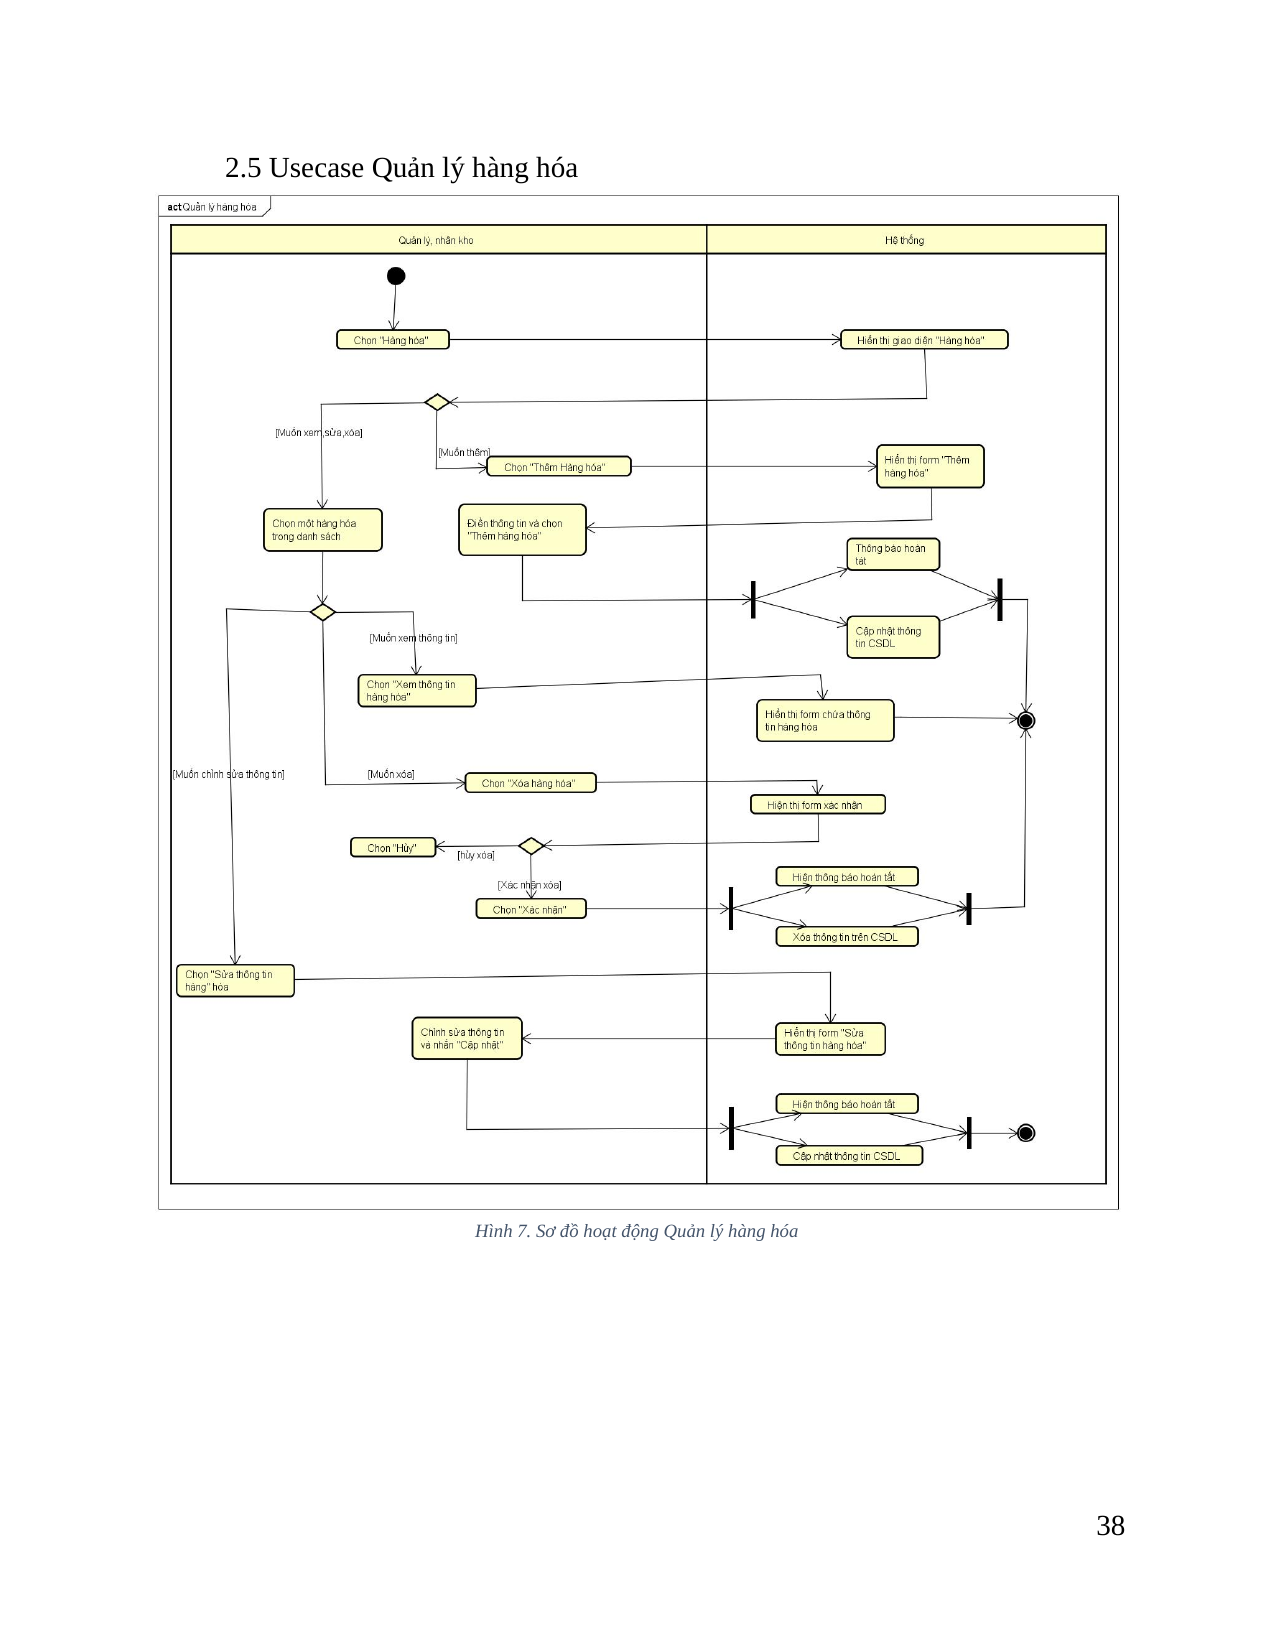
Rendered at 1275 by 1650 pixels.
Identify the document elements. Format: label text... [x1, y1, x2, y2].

picture [150, 187, 1125, 1216]
text 2.5 Usecase Quản lý hàng hóa [187, 150, 1125, 183]
